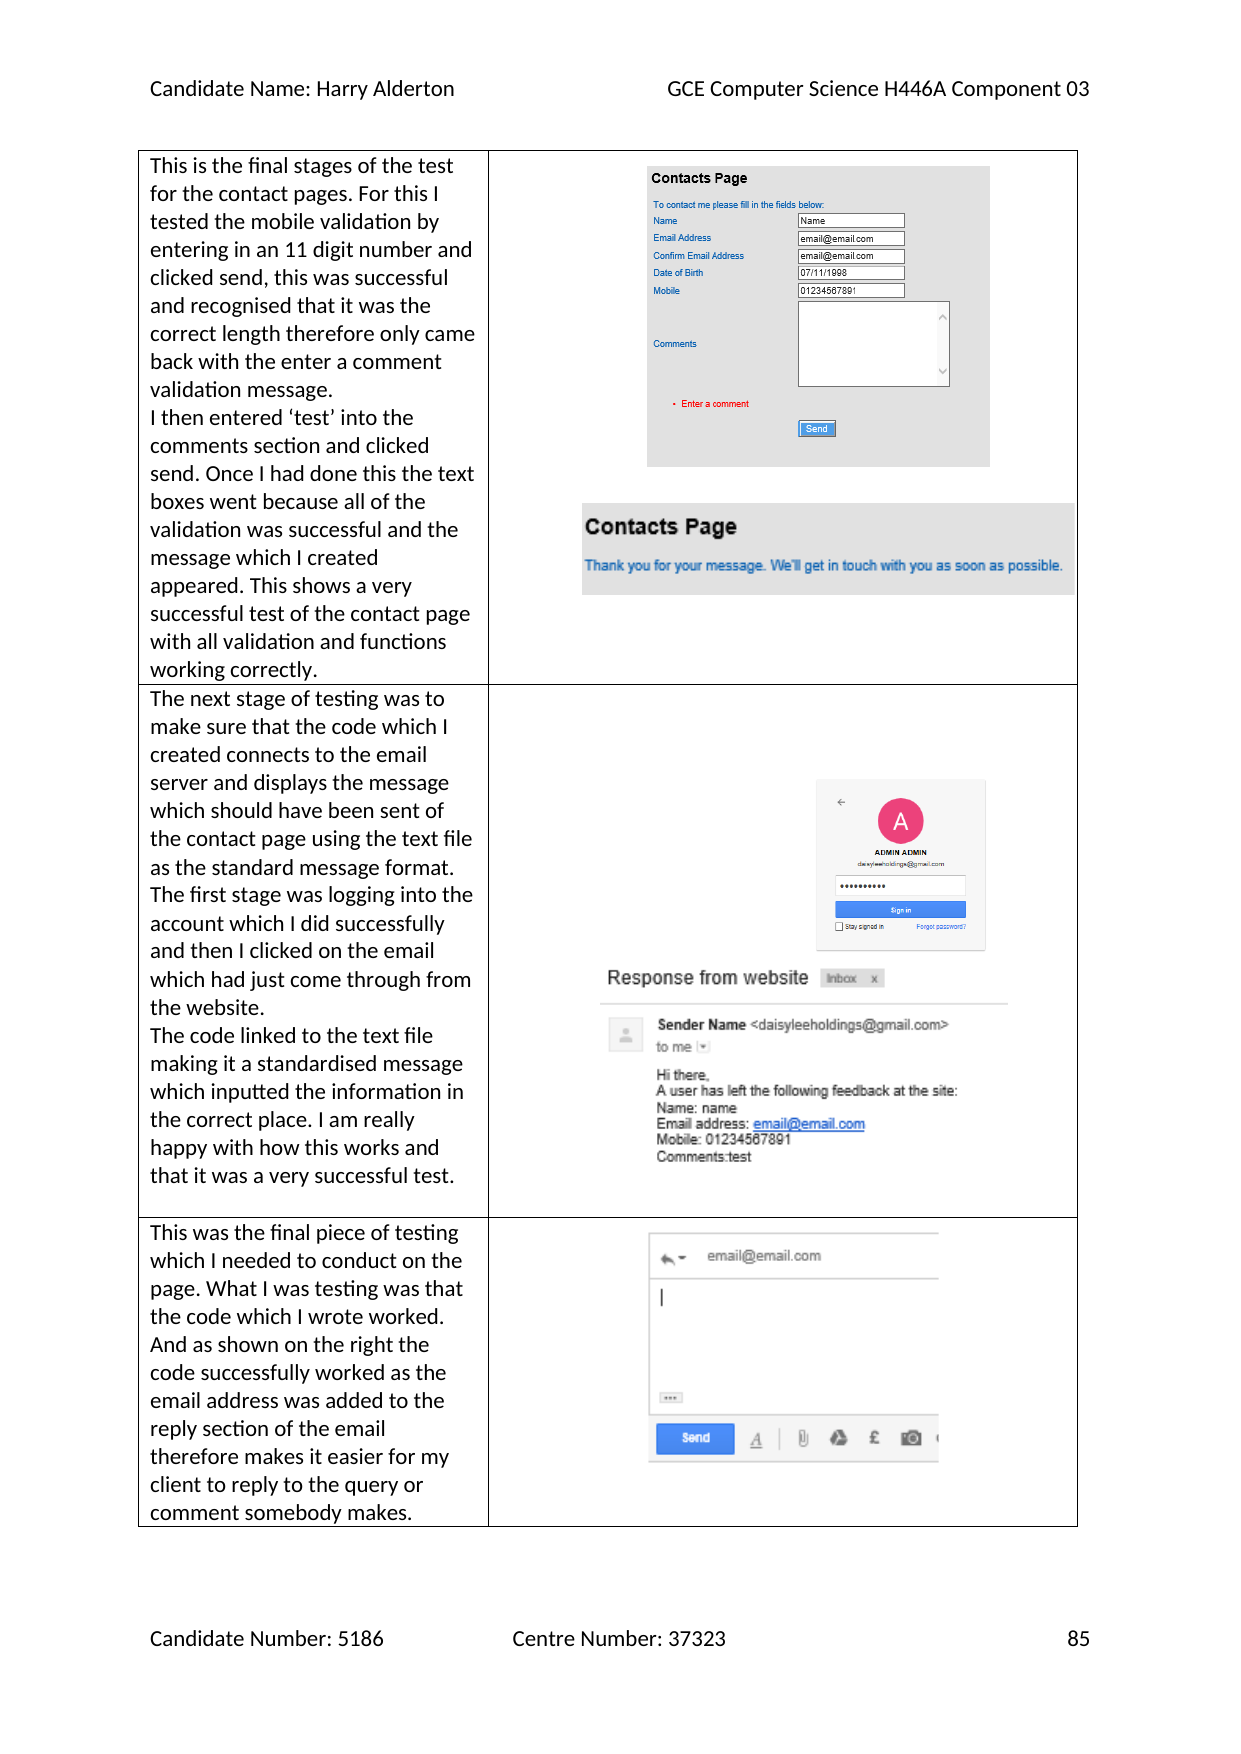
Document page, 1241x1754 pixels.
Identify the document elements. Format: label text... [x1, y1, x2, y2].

table_cell [489, 1218, 1077, 1526]
table_cell [489, 151, 1077, 683]
table_cell This was the final piece of testing which I needed to conduct on the page. What I was testing was that the code which I wrote worked. And as shown on the right the code successfully worked as the email address was added to the reply section of the email therefore makes it easier for my client to reply to the query or comment somebody makes. [139, 1218, 488, 1526]
table_cell The next stage of testing was to make sure that the code which I created connects to the email server and displays the message which should have been sent of the contact page using the text file as the standard message format. The first stage was logging into the account which I did successfully and then I clicked on the email which had just come through from the website. The code linked to the text file making it a standardised message which inputted the information in the correct place. I am really happy with how this works and that it was a very successful test. [139, 685, 488, 1217]
table_cell [489, 685, 1077, 1217]
table_cell This is the final stages of the test for the contact pages. For this I tested the mobile validation by entering in an 11 digit number and clicked send, this was successful and recognised that it was the correct length therefore only came back with the enter a comment validation message. I then entered ‘test’ into the comments section and clicked send. Once I had done this the text boxes went because all of the validation was successful and the message which I created appeared. This shows a very successful test of the contact page with all validation and functions working correctly. [139, 151, 488, 683]
